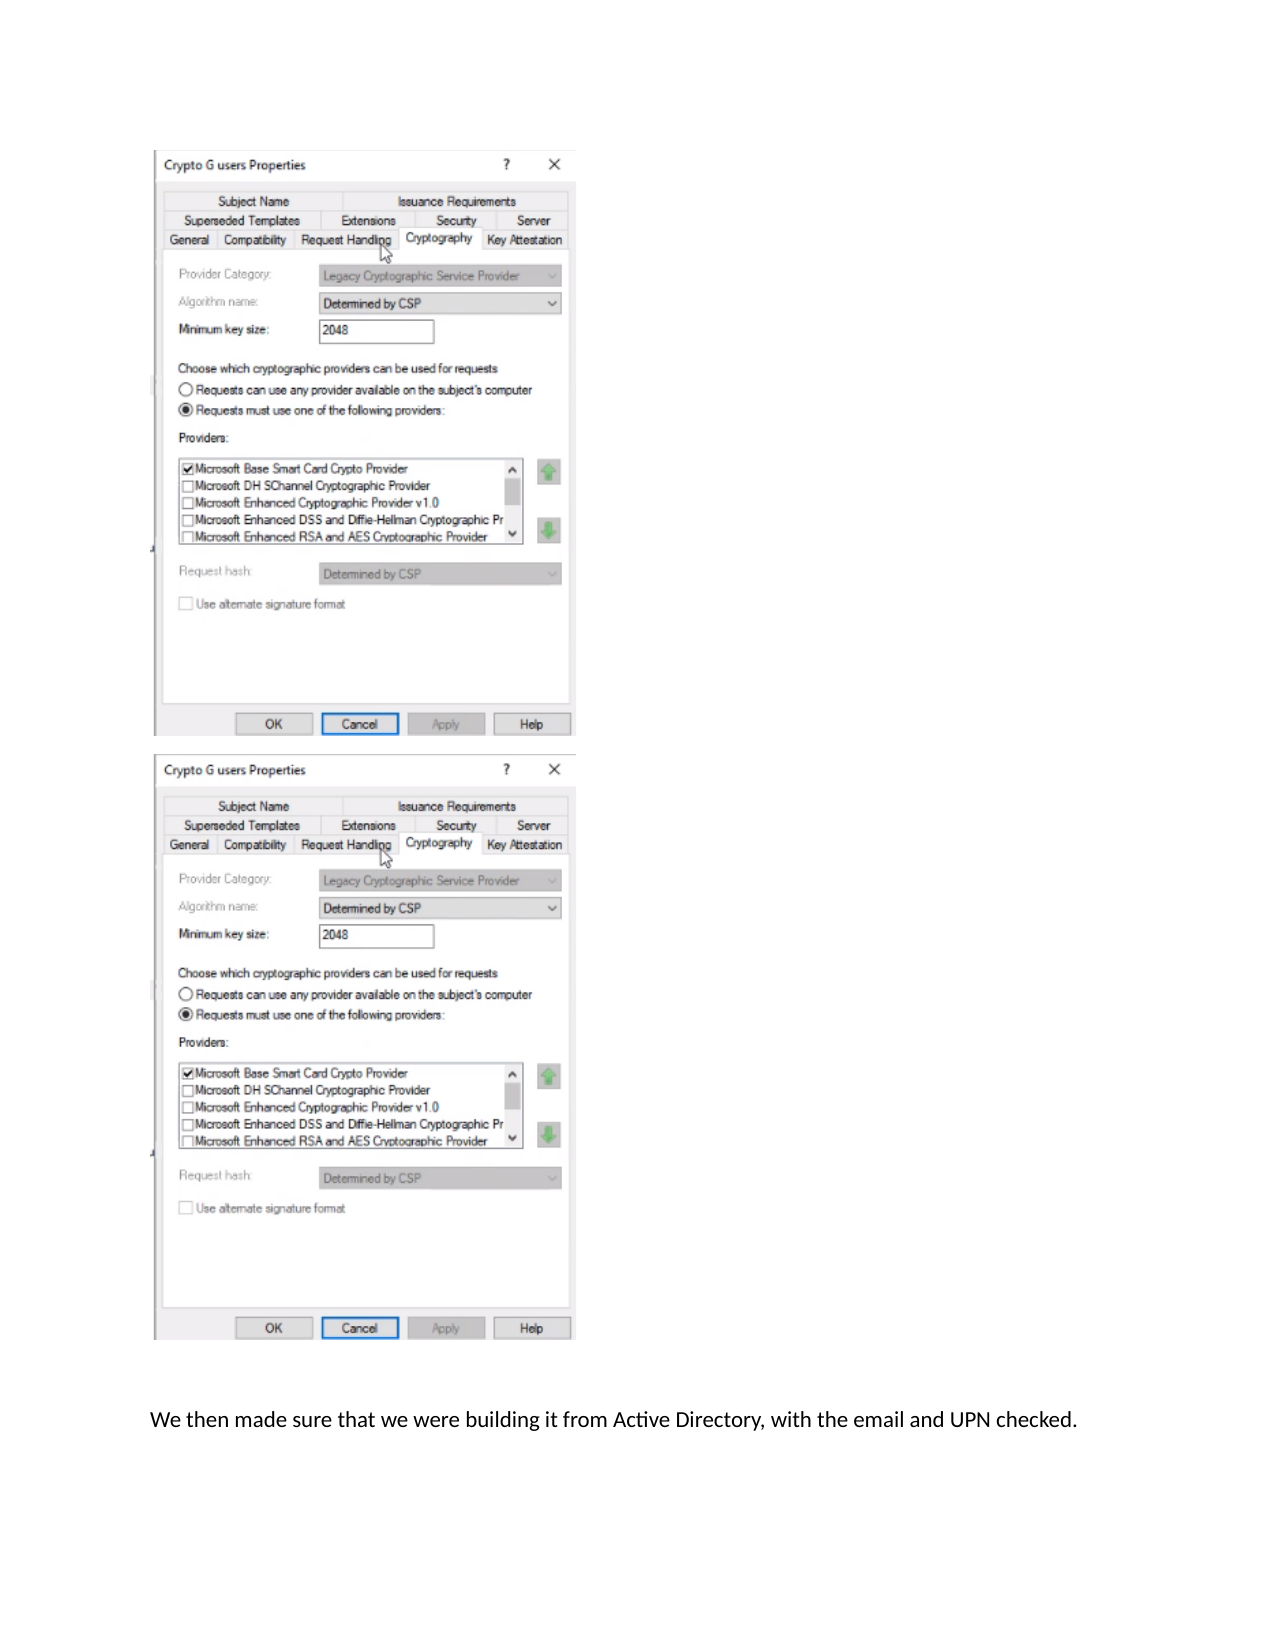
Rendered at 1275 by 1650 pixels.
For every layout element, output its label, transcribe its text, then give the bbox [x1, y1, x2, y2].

text We then made sure that we were building it from Active Directory, with the email and UPN checked. [150, 1405, 1125, 1433]
picture [150, 150, 577, 736]
picture [150, 754, 577, 1340]
